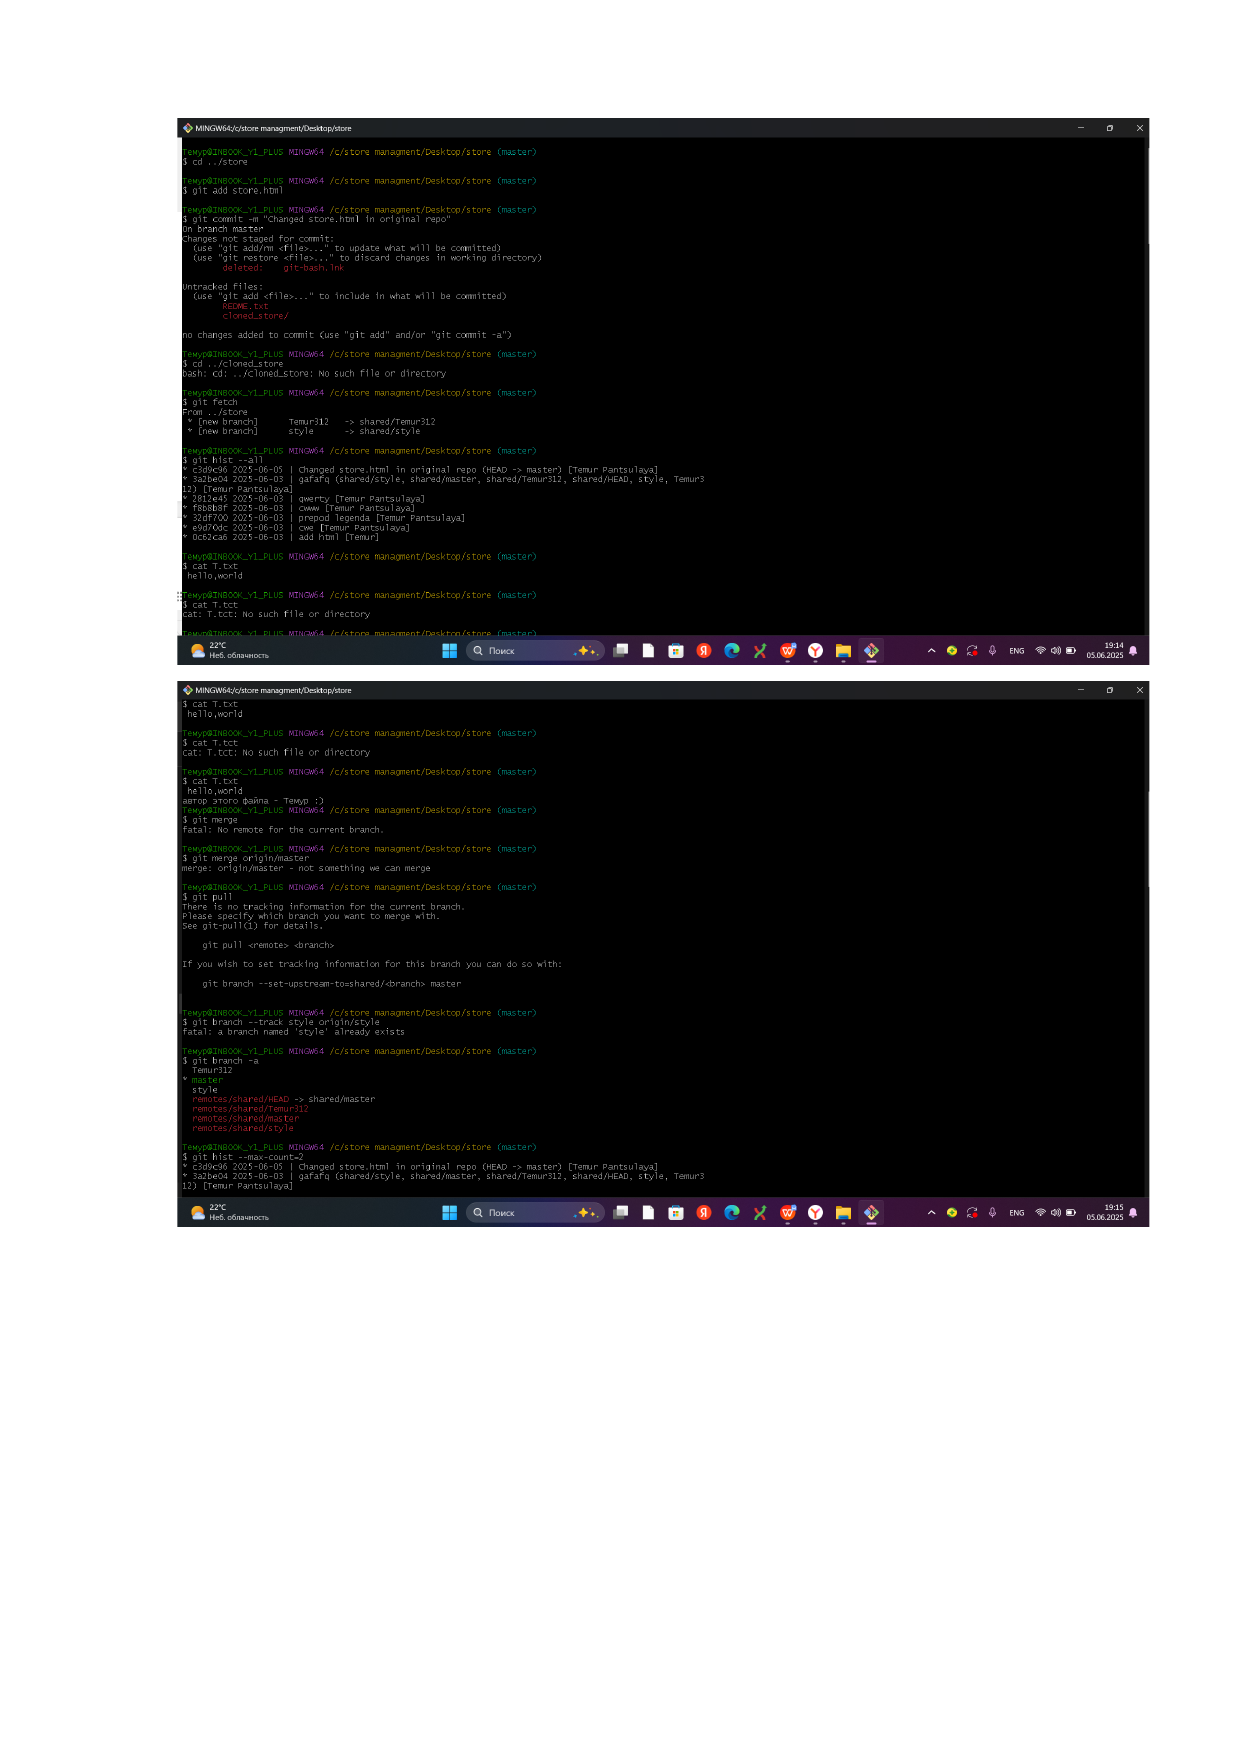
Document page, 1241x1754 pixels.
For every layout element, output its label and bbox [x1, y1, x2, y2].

picture [177, 118, 1150, 665]
picture [177, 681, 1150, 1227]
